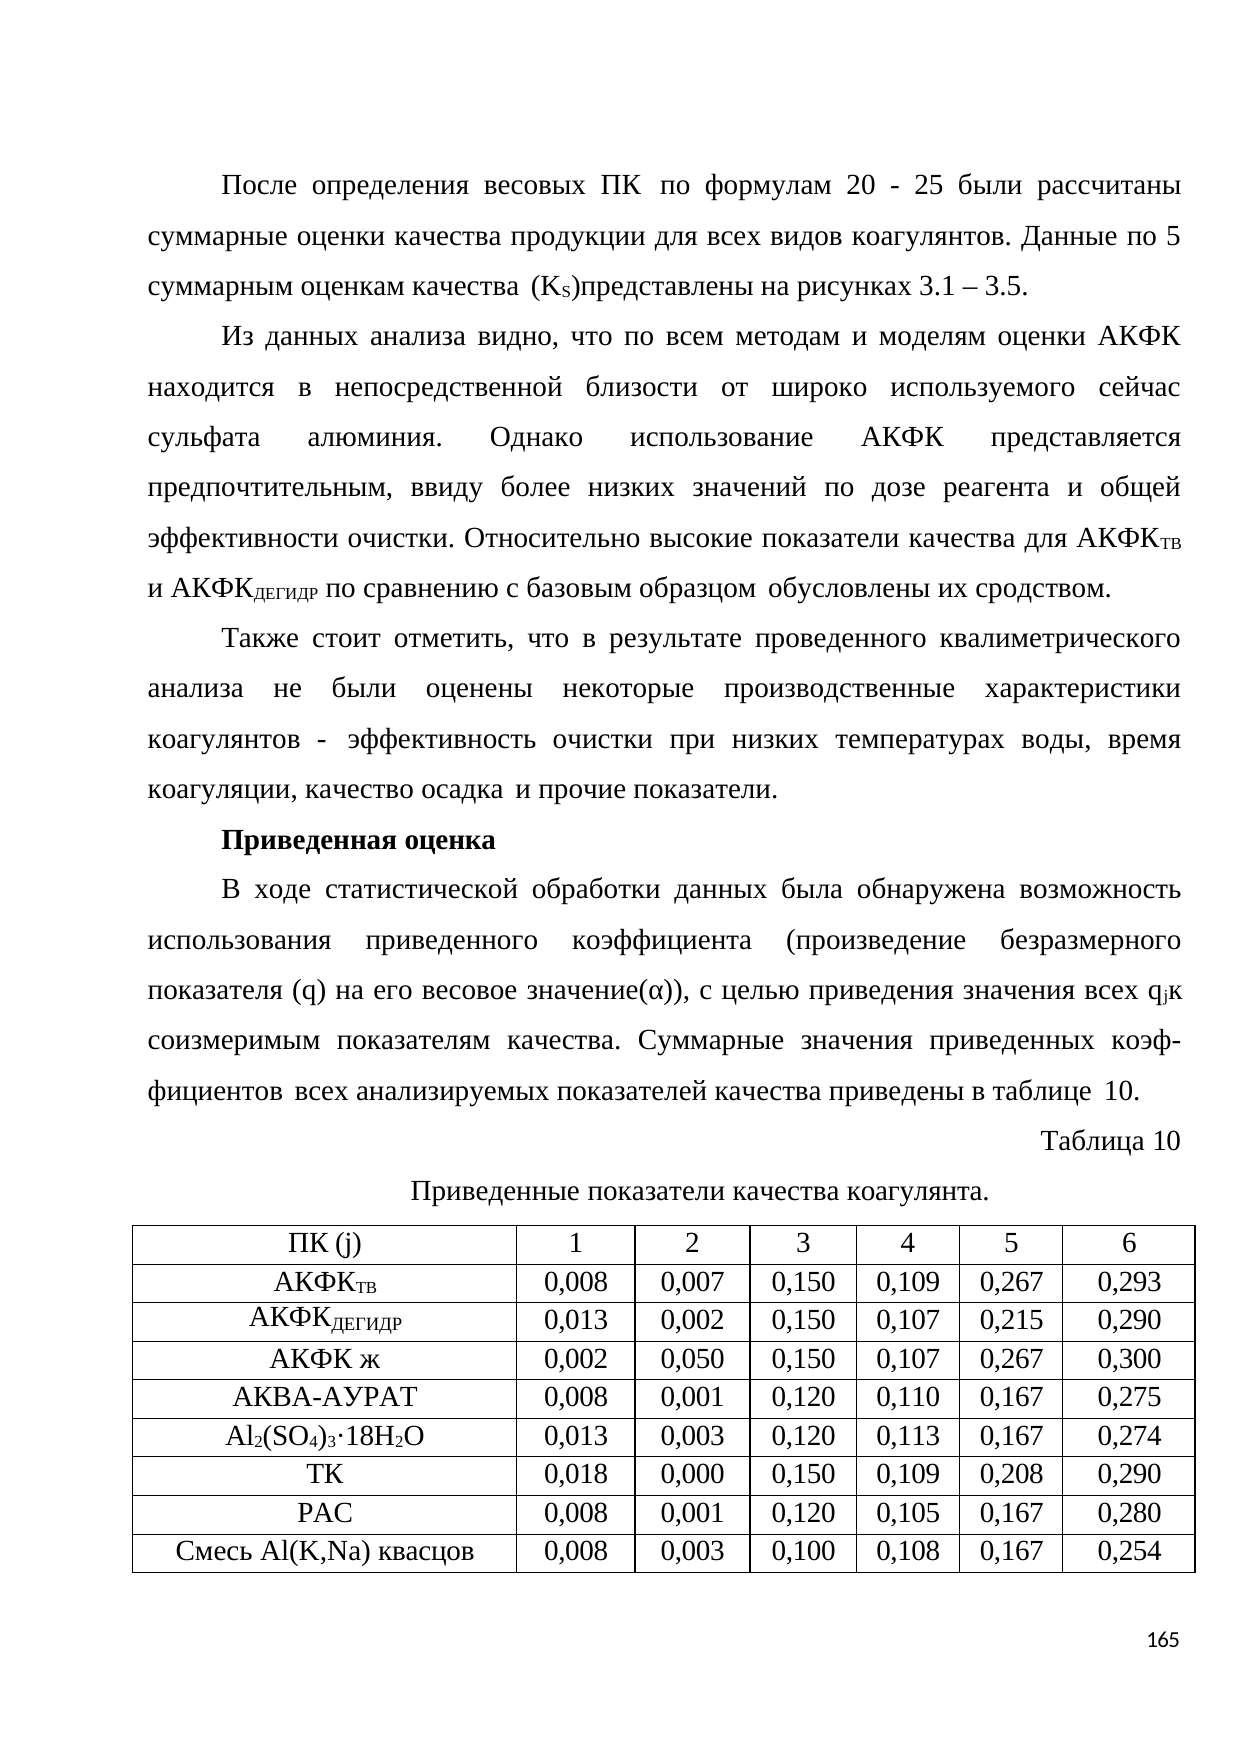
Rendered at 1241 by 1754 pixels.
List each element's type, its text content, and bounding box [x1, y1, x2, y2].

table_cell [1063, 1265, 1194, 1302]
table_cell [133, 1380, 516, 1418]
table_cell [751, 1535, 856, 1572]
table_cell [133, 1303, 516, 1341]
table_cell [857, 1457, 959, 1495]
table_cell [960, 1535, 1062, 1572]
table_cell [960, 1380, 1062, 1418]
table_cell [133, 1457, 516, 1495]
text Также стоит отметить, что в результате проведенного квалиметрического анализа не были оценены некоторые производственные характеристики коагулянтов - эффективность очистки при низких температурах воды, время коагуляции, качество осадка и прочие показатели. [147, 620, 1182, 805]
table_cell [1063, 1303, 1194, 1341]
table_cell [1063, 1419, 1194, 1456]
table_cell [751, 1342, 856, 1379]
text Приведенные показатели качества коагулянта. [410, 1173, 1211, 1207]
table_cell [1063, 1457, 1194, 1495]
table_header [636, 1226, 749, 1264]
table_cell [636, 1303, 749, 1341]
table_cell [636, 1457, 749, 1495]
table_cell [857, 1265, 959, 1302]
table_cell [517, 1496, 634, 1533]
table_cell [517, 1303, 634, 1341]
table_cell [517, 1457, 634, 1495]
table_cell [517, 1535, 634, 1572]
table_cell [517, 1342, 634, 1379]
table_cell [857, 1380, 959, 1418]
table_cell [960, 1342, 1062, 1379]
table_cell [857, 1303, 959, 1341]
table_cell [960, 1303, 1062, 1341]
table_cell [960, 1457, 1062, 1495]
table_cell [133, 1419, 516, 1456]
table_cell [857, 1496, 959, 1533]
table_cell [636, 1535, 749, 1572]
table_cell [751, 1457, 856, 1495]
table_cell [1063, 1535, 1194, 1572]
subtitle Приведенная оценка [221, 822, 1211, 856]
text В ходе статистической обработки данных была обнаружена возможность использования приведенного коэффициента (произведение безразмерного показателя (q) на его весовое значение(α)), с целью приведения значения всех qjк соизмеримым показателям качества. Суммарные значения приведенных коэф- фициентов всех анализируемых показателей качества приведены в таблице 10. [147, 871, 1182, 1106]
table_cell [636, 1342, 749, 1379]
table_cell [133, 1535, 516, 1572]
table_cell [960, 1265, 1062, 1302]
text После определения весовых ПК по формулам 20 - 25 были рассчитаны суммарные оценки качества продукции для всех видов коагулянтов. Данные по 5 суммарным оценкам качества (KS)представлены на рисунках 3.1 – 3.5. [147, 167, 1182, 302]
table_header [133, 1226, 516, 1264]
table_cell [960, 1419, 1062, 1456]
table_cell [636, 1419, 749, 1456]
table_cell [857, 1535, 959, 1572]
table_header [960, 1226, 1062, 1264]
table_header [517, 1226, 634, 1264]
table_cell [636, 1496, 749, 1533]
text Таблица 10 [1040, 1123, 1211, 1157]
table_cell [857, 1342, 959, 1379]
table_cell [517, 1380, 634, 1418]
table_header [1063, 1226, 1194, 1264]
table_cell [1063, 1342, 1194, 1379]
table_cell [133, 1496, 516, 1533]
text Из данных анализа видно, что по всем методам и моделям оценки АКФК находится в непосредственной близости от широко используемого сейчас сульфата алюминия. Однако использование АКФК представляется предпочтительным, ввиду более низких значений по дозе реагента и общей эффективности очистки. Относительно высокие показатели качества для АКФКТВ и АКФКДЕГИДР по сравнению с базовым образцом обусловлены их сродством. [147, 318, 1182, 603]
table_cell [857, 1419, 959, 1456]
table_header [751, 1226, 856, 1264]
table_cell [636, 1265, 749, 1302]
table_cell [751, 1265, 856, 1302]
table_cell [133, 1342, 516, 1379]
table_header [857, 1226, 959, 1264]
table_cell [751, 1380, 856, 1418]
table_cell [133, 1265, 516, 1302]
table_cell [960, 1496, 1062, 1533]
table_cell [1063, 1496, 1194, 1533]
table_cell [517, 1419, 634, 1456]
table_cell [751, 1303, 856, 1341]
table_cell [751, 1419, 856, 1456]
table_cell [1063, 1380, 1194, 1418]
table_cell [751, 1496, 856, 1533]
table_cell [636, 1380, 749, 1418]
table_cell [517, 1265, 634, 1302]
